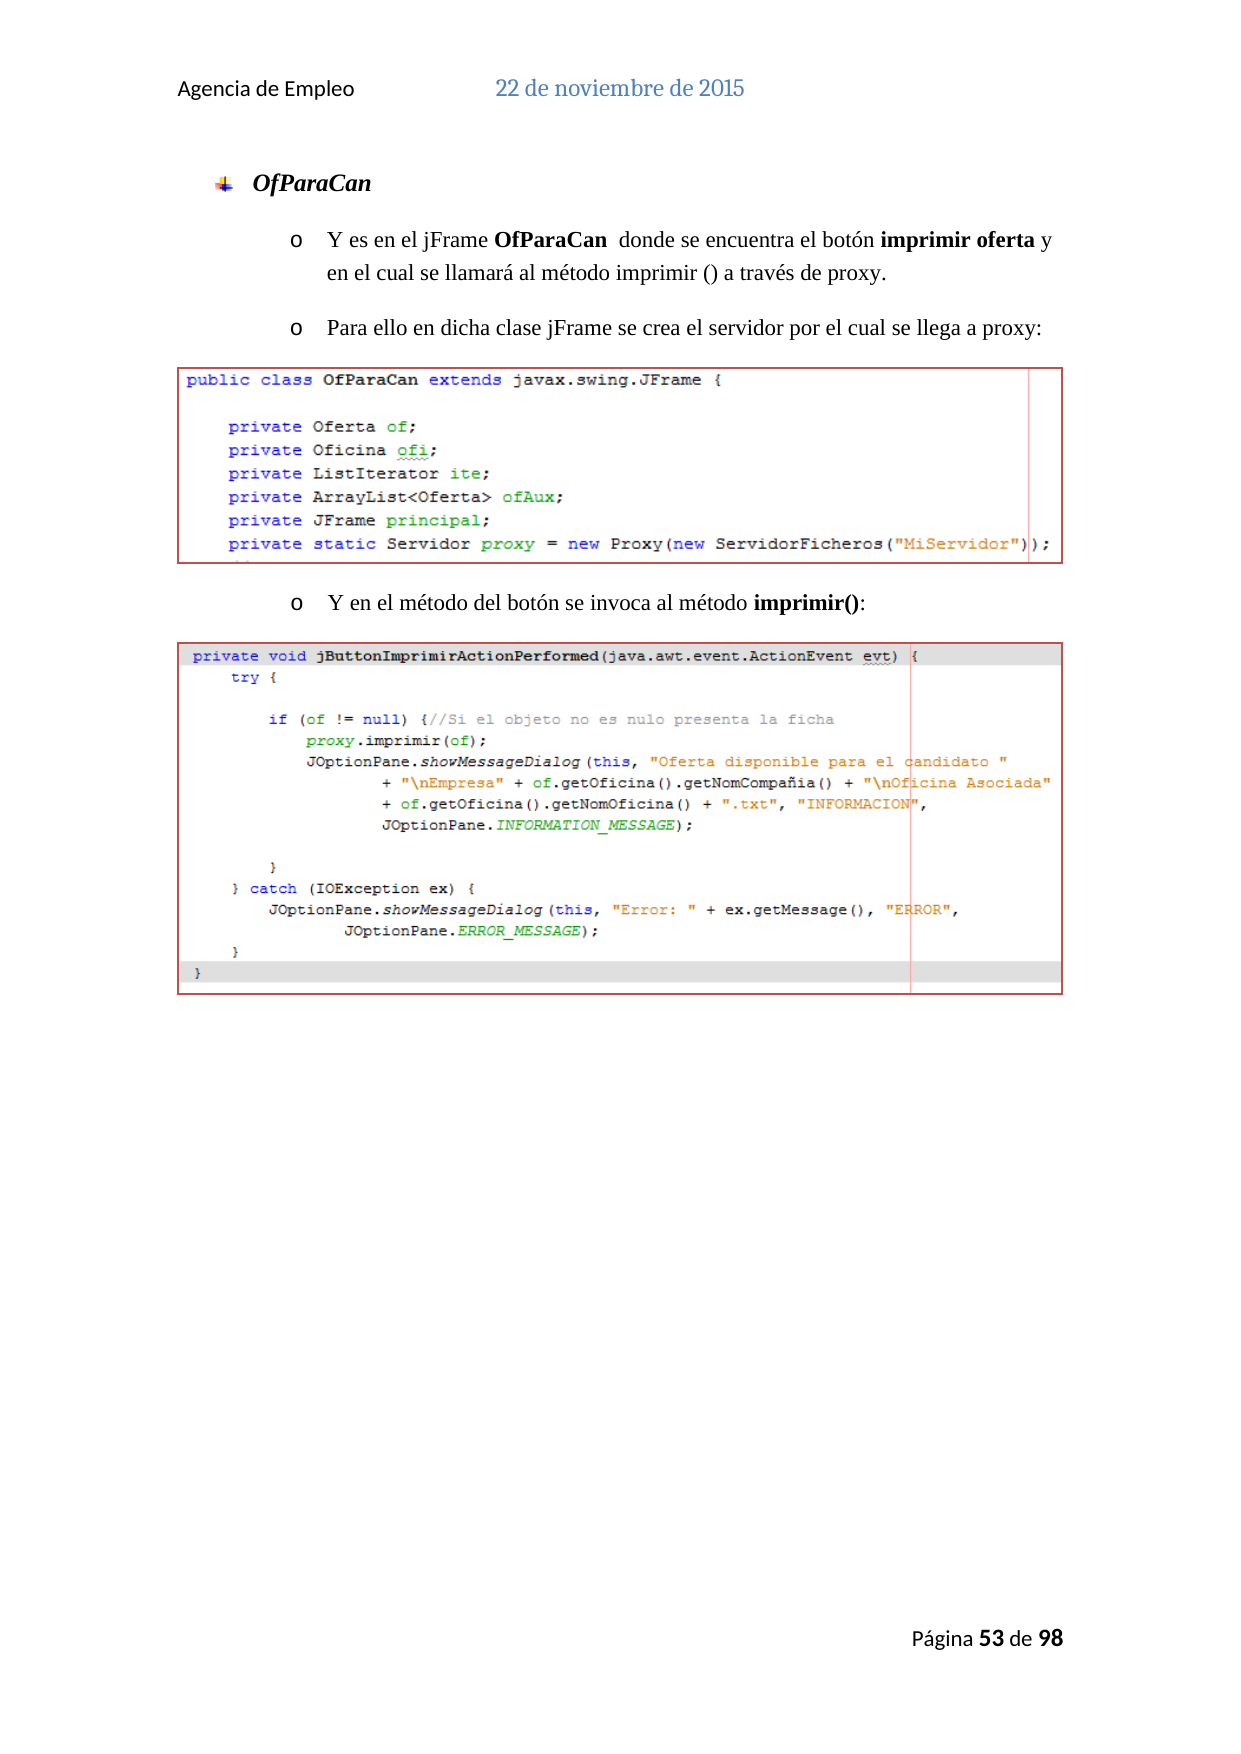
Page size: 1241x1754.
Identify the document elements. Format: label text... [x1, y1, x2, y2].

picture [179, 369, 1061, 562]
list Y en el método del botón se invoca al método imprimir(): [290, 589, 1063, 617]
picture [179, 644, 1061, 993]
list Y es en el jFrame OfParaCan donde se encuentra el botón imprimir oferta y en el cual se llamará al método imprimir () a través de proxy. [289, 226, 1063, 285]
list Para ello en dicha clase jFrame se crea el servidor por el cual se llega a proxy: [289, 314, 1063, 342]
subtitle OfParaCan [215, 168, 1063, 197]
picture [215, 175, 233, 192]
